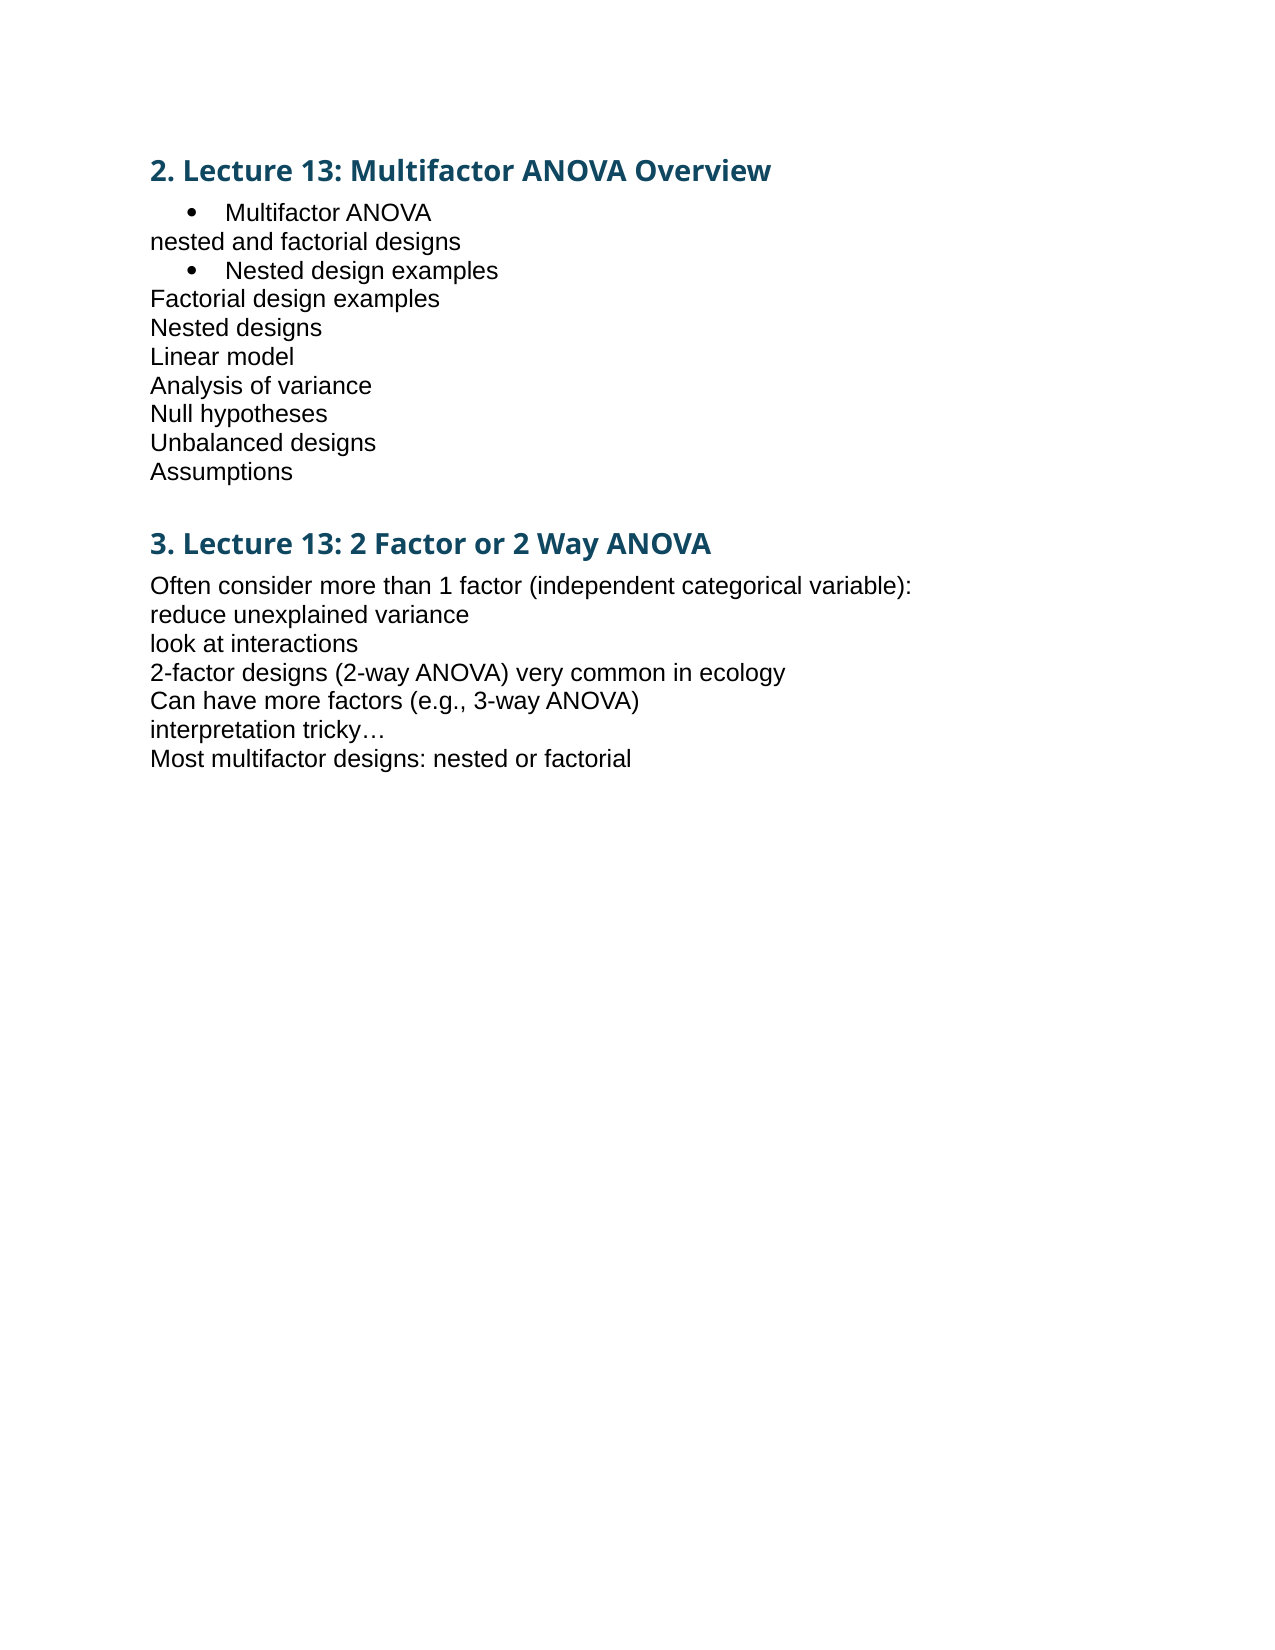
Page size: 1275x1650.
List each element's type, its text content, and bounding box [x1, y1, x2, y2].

subtitle 2. Lecture 13: Multifactor ANOVA Overview [150, 150, 1125, 190]
subtitle 3. Lecture 13: 2 Factor or 2 Way ANOVA [150, 523, 1125, 563]
list Multifactor ANOVA [187, 198, 1125, 227]
list Nested design examples [187, 256, 1125, 284]
